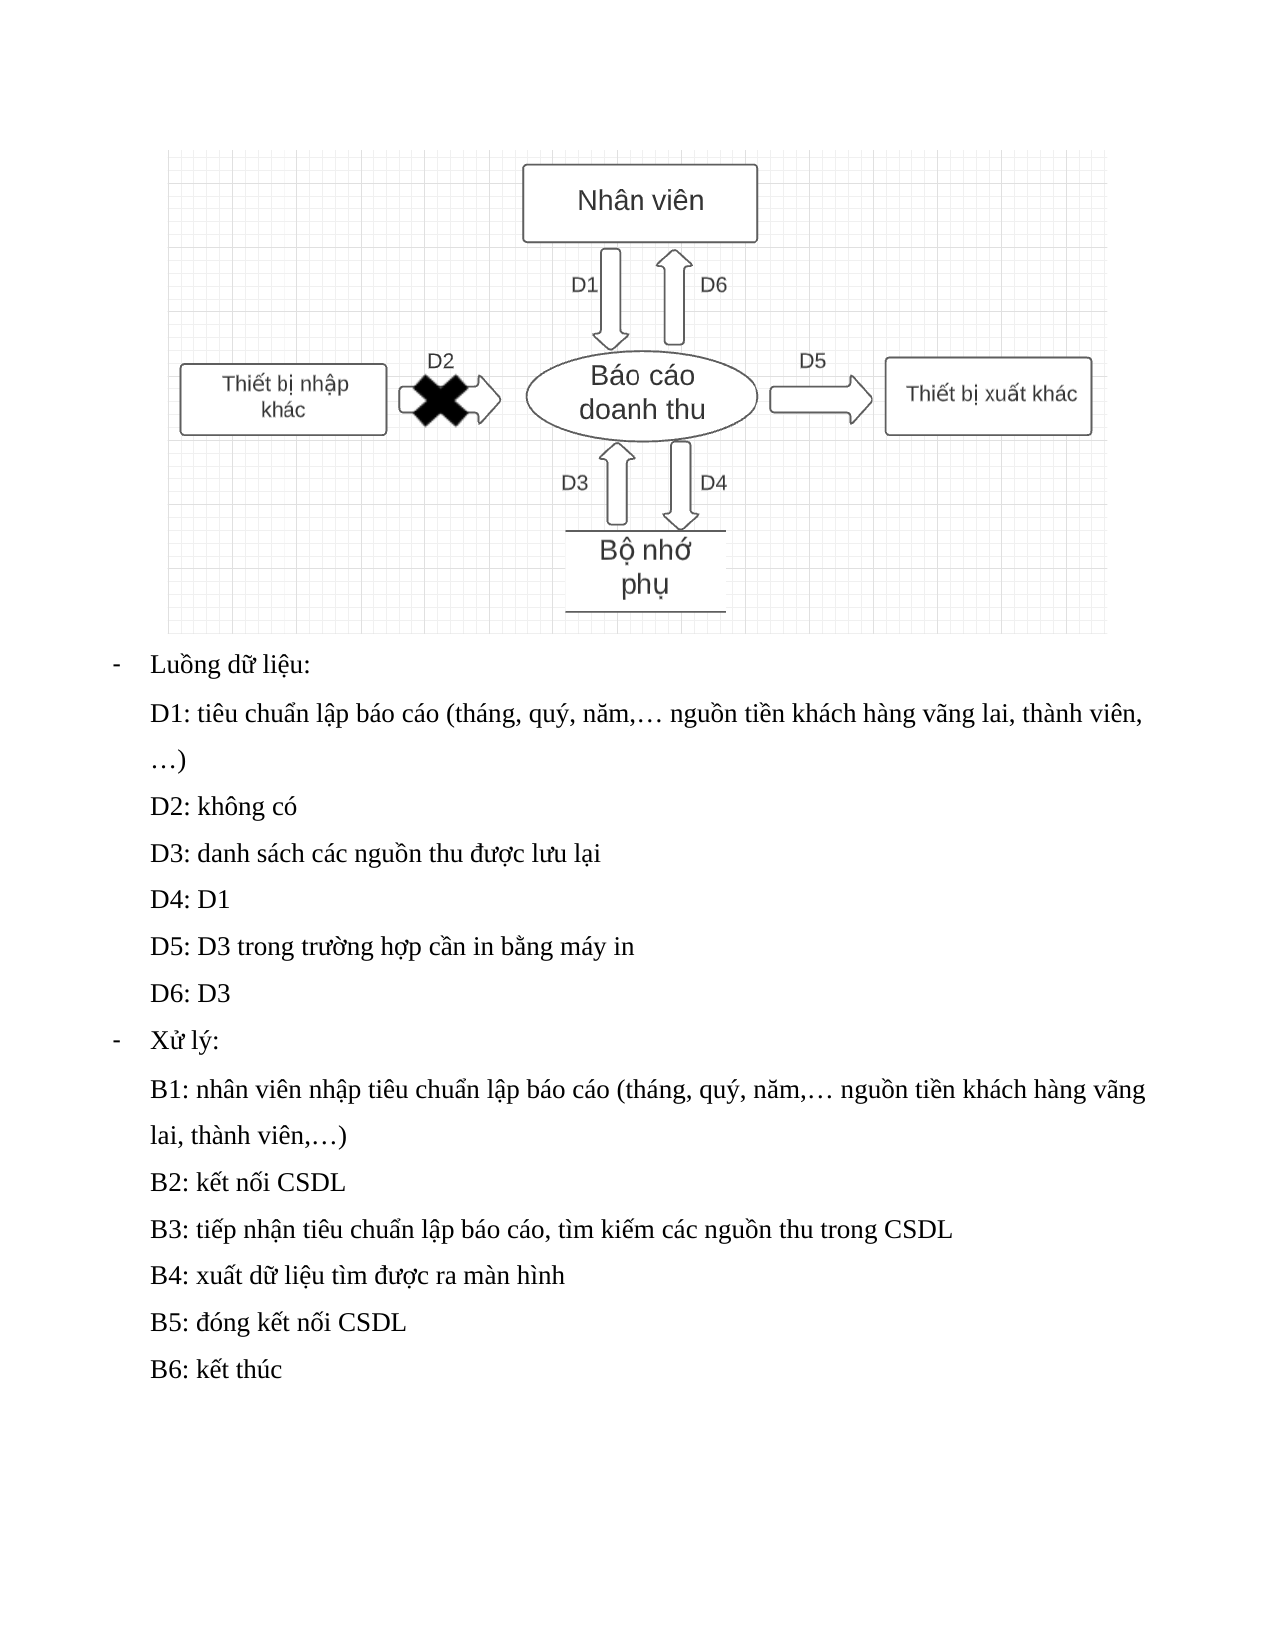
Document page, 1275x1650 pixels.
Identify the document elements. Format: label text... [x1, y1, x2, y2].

list D1: tiêu chuẩn lập báo cáo (tháng, quý, năm,… nguồn tiền khách hàng vãng lai, thành viên,…) [150, 697, 1162, 774]
list B5: đóng kết nối CSDL [150, 1306, 1162, 1337]
list D6: D3 [150, 977, 1162, 1008]
list B6: kết thúc [150, 1353, 1162, 1384]
picture [167, 150, 1108, 634]
list Xử lý: [112, 1023, 1162, 1056]
list B1: nhân viên nhập tiêu chuẩn lập báo cáo (tháng, quý, năm,… nguồn tiền khách hàng vãng lai, thành viên,…) [150, 1073, 1162, 1151]
list B3: tiếp nhận tiêu chuẩn lập báo cáo, tìm kiếm các nguồn thu trong CSDL [150, 1213, 1162, 1244]
list D4: D1 [150, 883, 1162, 914]
list D2: không có [150, 790, 1162, 821]
list B2: kết nối CSDL [150, 1166, 1162, 1197]
list D5: D3 trong trường hợp cần in bằng máy in [150, 930, 1162, 961]
list D3: danh sách các nguồn thu được lưu lại [150, 837, 1162, 868]
list Luồng dữ liệu: [112, 647, 1162, 680]
list B4: xuất dữ liệu tìm được ra màn hình [150, 1259, 1162, 1291]
